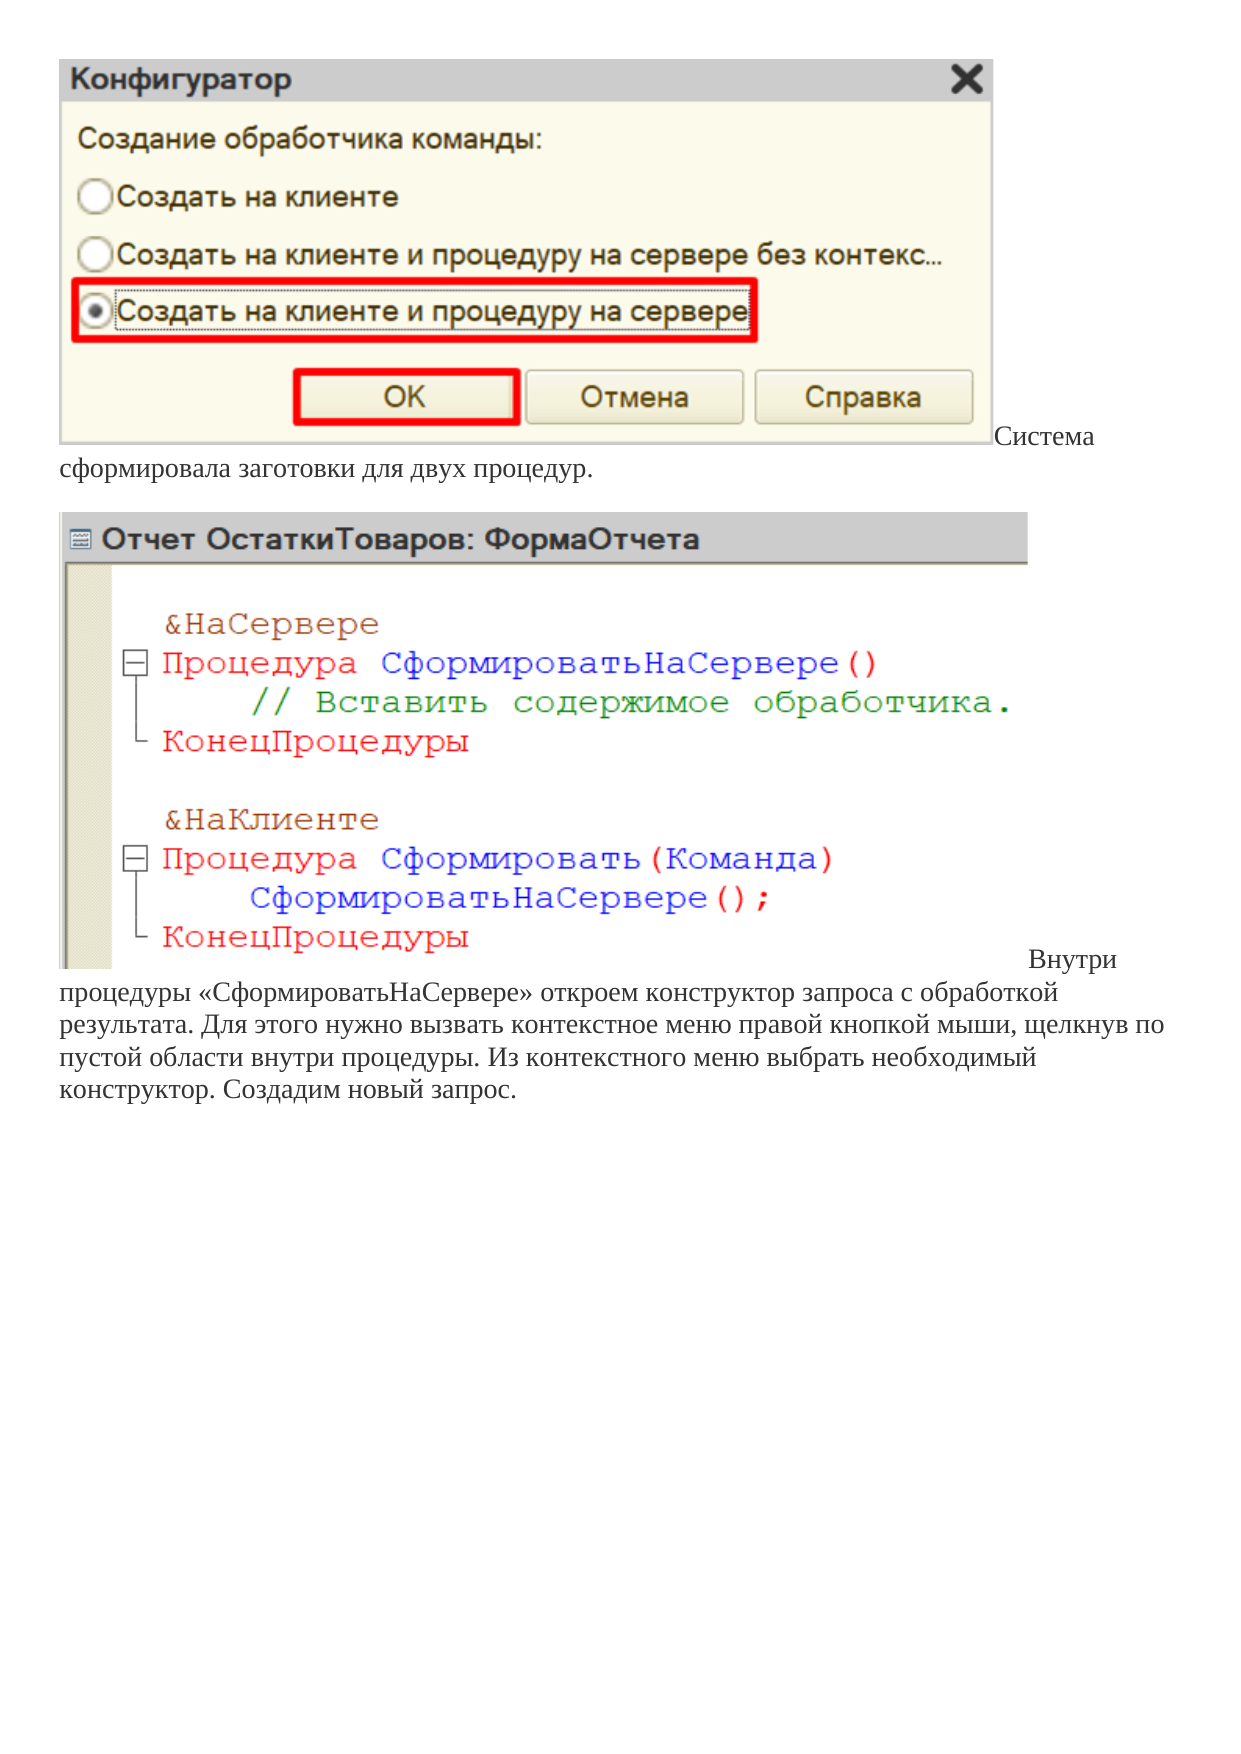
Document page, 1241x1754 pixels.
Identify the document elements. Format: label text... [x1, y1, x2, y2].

picture [59, 512, 1028, 969]
picture [59, 59, 994, 445]
